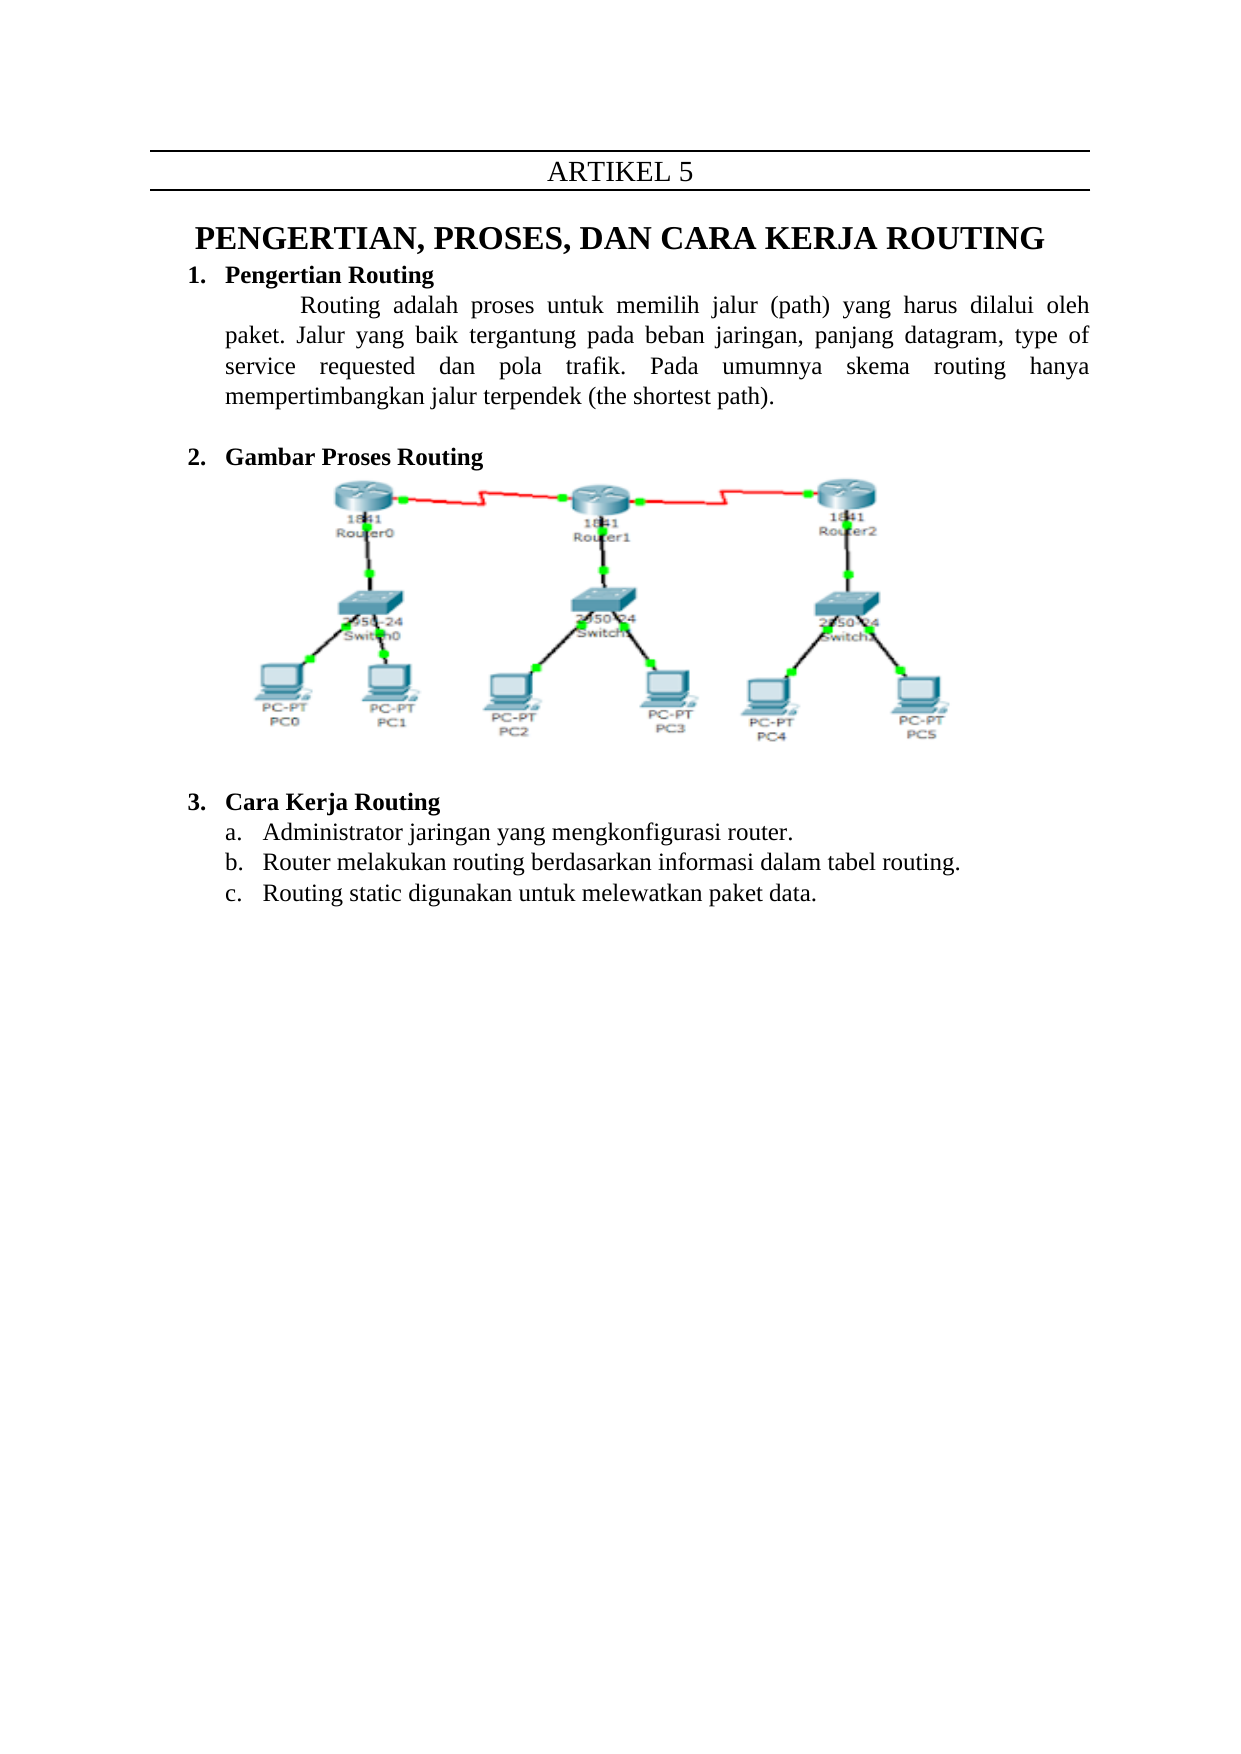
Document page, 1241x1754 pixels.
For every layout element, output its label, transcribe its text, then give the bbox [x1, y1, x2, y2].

subtitle PENGERTIAN, PROSES, DAN CARA KERJA ROUTING [150, 218, 1090, 257]
list Router melakukan routing berdasarkan informasi dalam tabel routing. [225, 847, 1090, 876]
list Routing static digunakan untuk melewatkan paket data. [225, 878, 1090, 907]
text ARTIKEL 5 [150, 152, 1090, 189]
list Administrator jaringan yang mengkonfigurasi router. [225, 817, 1090, 846]
picture [225, 472, 990, 755]
list Routing adalah proses untuk memilih jalur (path) yang harus dilalui oleh paket. Jalur yang baik tergantung pada beban jaringan, panjang datagram, type of service requested dan pola trafik. Pada umumnya skema routing hanya mempertimbangkan jalur terpendek (the shortest path). [225, 290, 1090, 410]
list Cara Kerja Routing [187, 787, 1090, 815]
list Pengertian Routing [187, 260, 1090, 288]
list Gambar Proses Routing [187, 442, 1090, 471]
